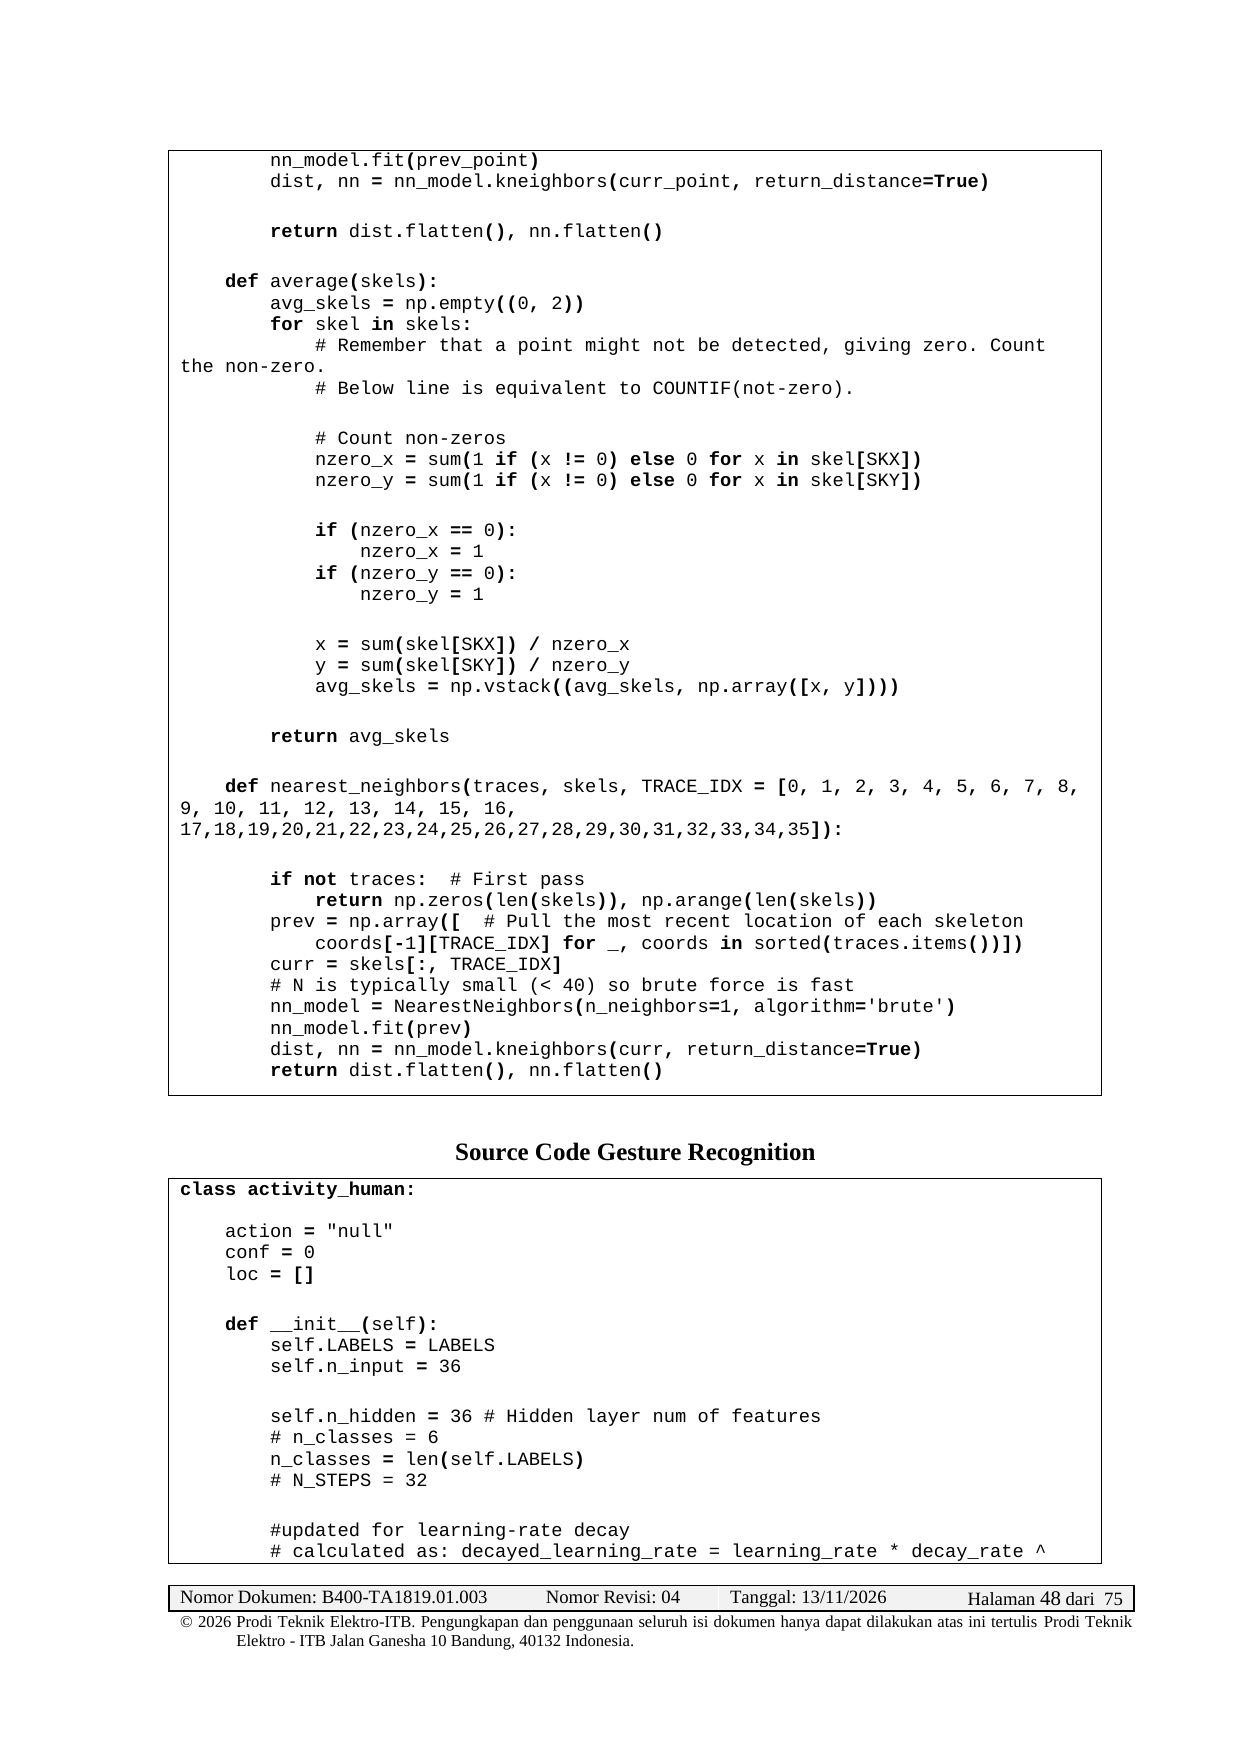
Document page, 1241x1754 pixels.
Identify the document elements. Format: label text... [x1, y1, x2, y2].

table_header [169, 1179, 1101, 1563]
text Source Code Gesture Recognition [180, 1137, 1090, 1166]
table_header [169, 151, 1101, 1095]
